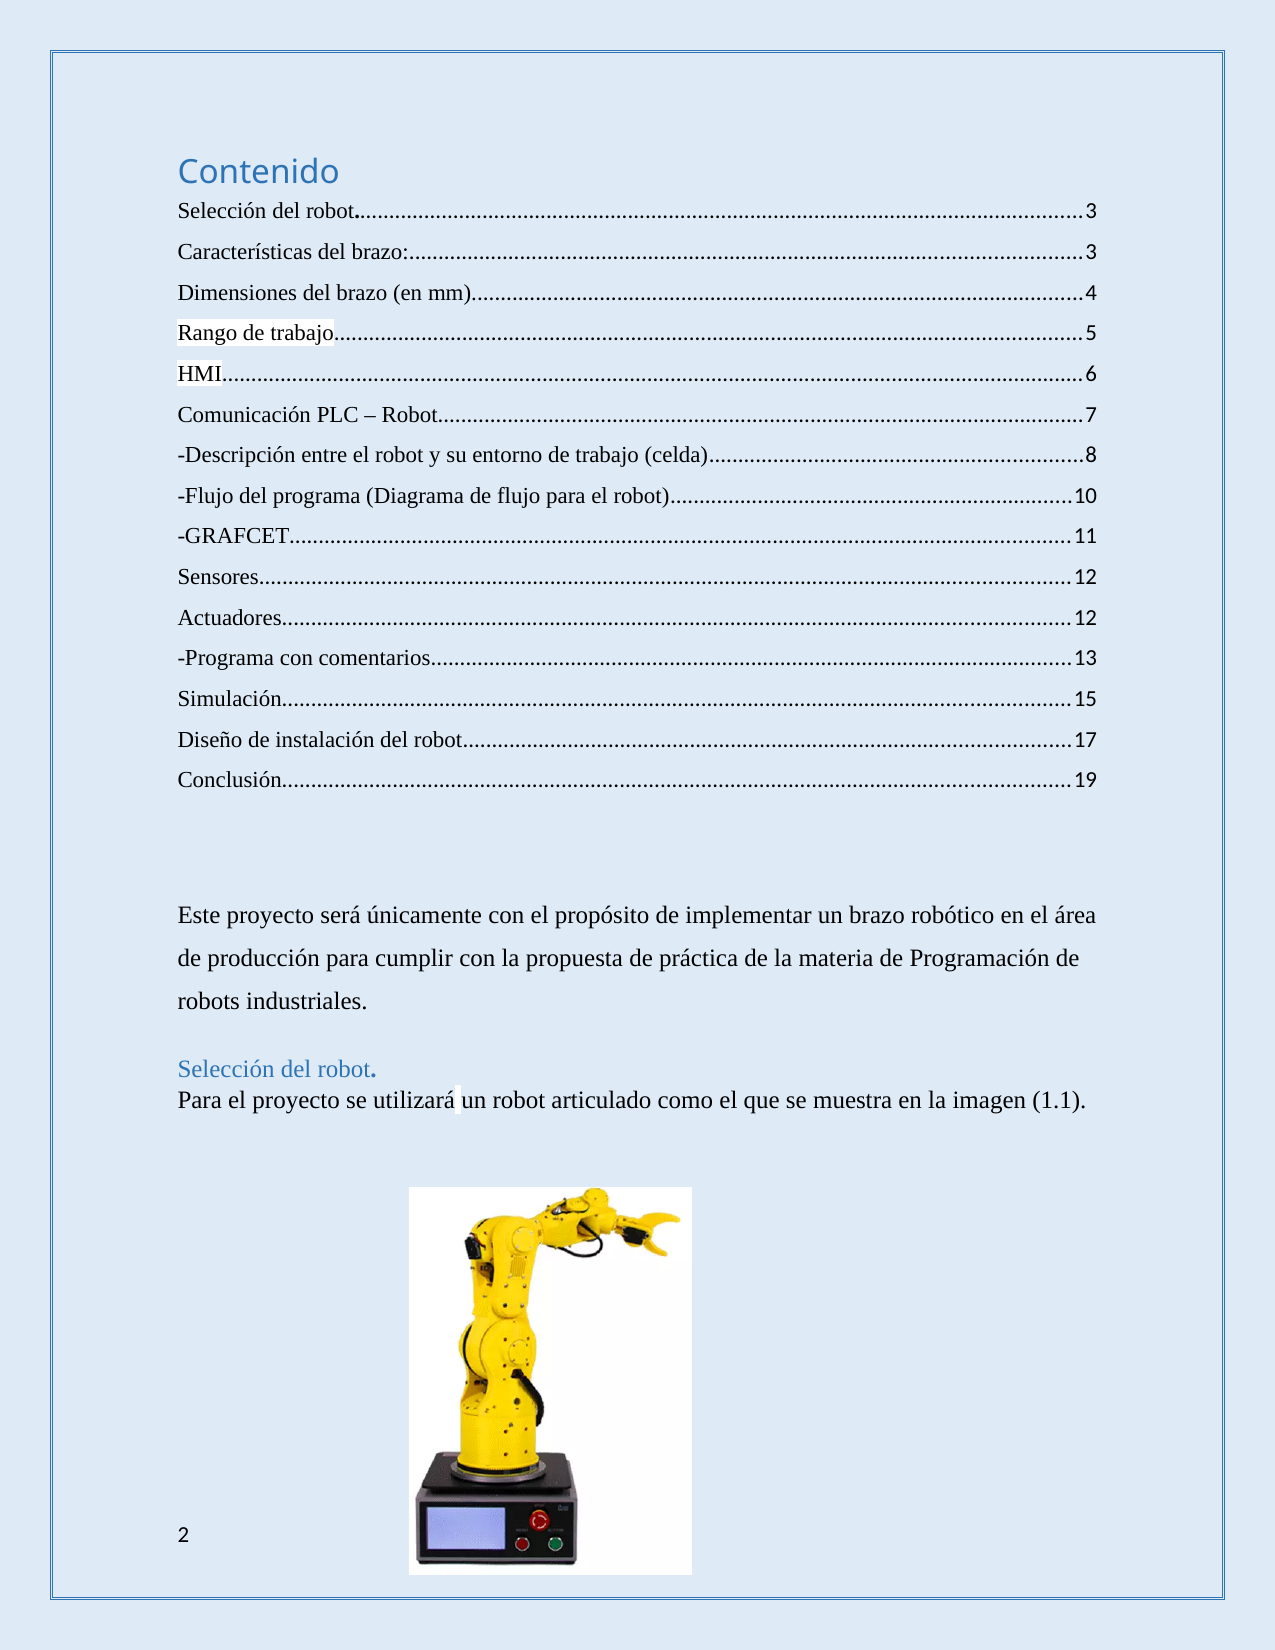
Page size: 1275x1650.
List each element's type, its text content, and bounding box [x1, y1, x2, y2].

text Este proyecto será únicamente con el propósito de implementar un brazo robótico en el área de producción para cumplir con la propuesta de práctica de la materia de Programación de robots industriales. [177, 900, 1098, 1015]
text Para el proyecto se utilizará un robot articulado como el que se muestra en la imagen (1.1). [461, 1085, 1098, 1114]
subtitle Selección del robot. [177, 1054, 1098, 1083]
text Para el proyecto se utilizará un robot articulado como el que se muestra en la imagen (1.1). [177, 1085, 455, 1114]
picture [408, 1187, 692, 1575]
